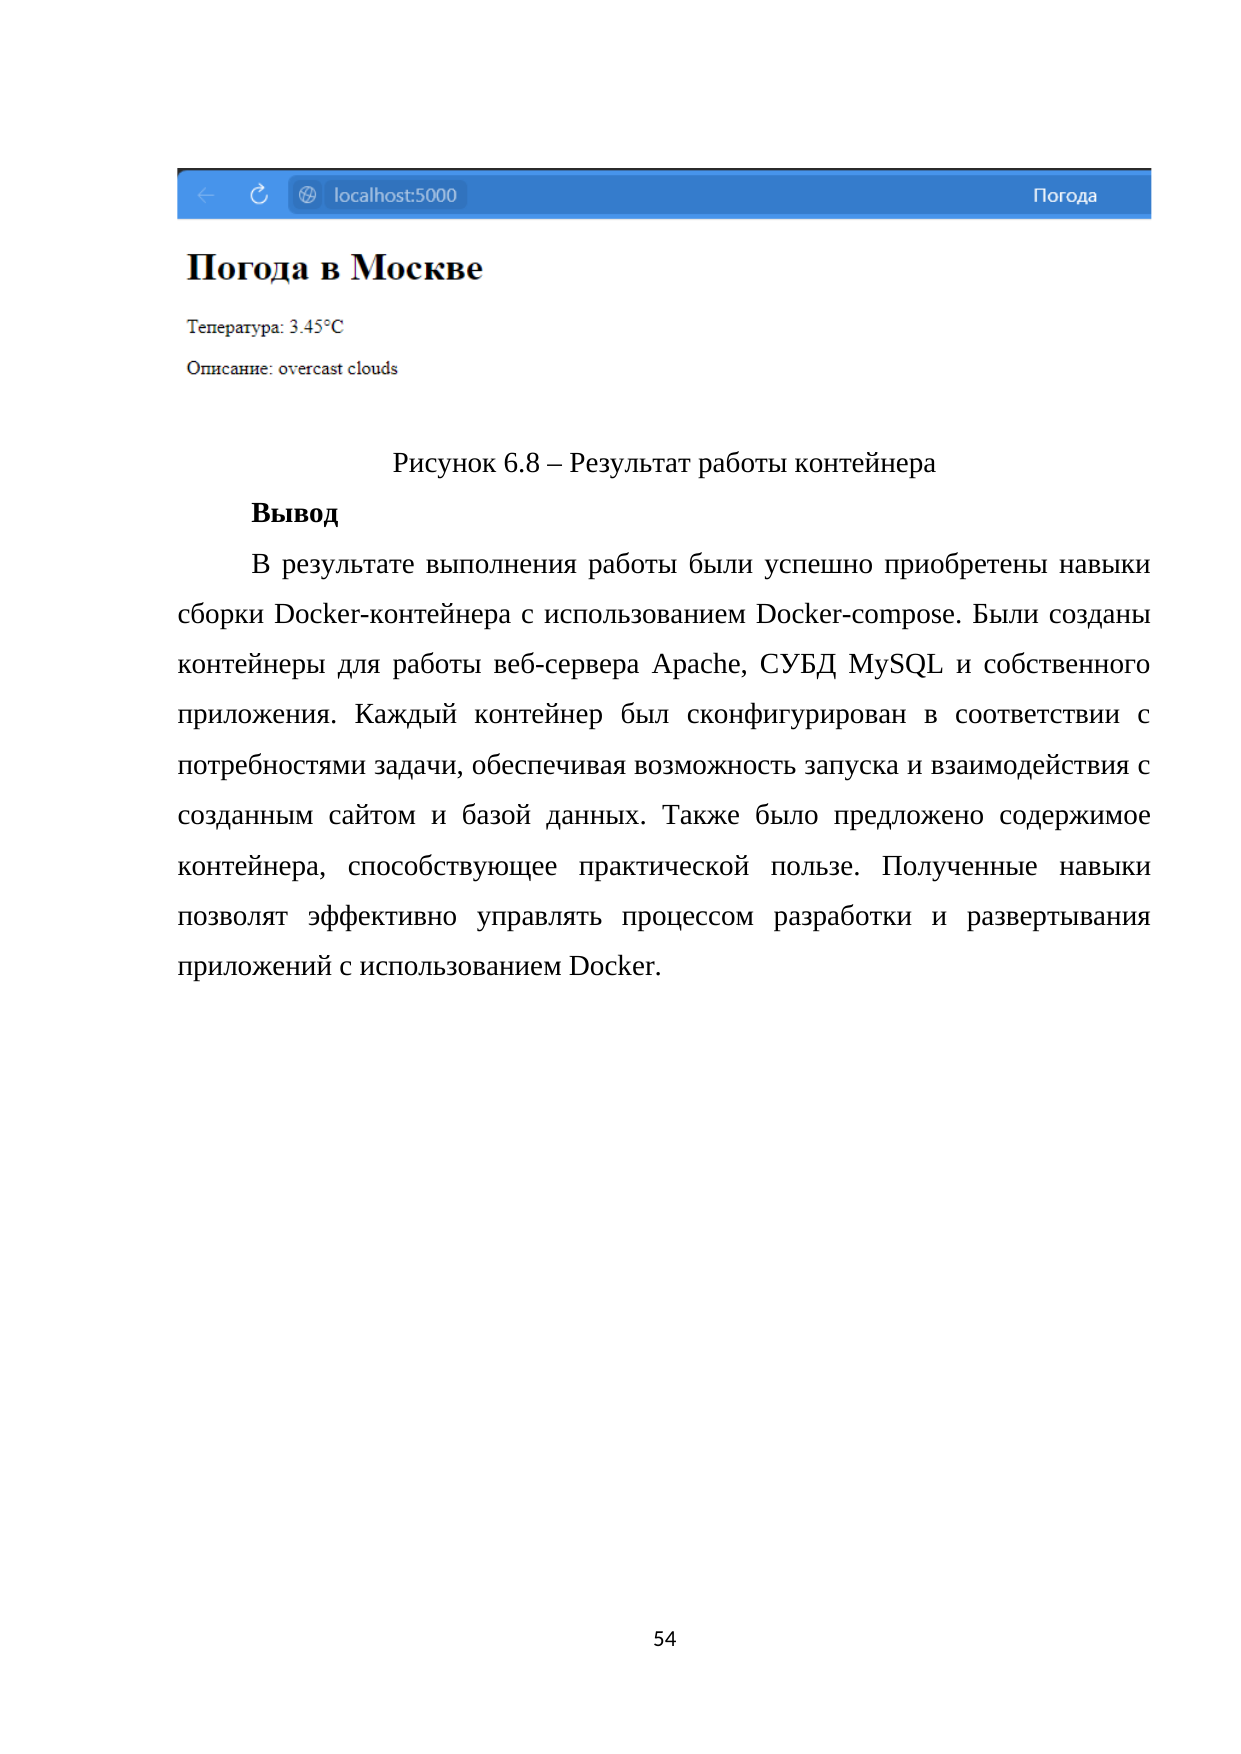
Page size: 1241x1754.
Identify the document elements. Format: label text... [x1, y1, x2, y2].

picture [177, 168, 1152, 429]
text Рисунок 6.8 – Результат работы контейнера [177, 445, 1152, 479]
text Вывод [177, 495, 1152, 529]
text В результате выполнения работы были успешно приобретены навыки сборки Docker-контейнера с использованием Docker-compose. Были созданы контейнеры для работы веб-сервера Apache, СУБД MySQL и собственного приложения. Каждый контейнер был сконфигурирован в соответствии с потребностями задачи, обеспечивая возможность запуска и взаимодействия с созданным сайтом и базой данных. Также было предложено содержимое контейнера, способствующее практической пользе. Полученные навыки позволят эффективно управлять процессом разработки и развертывания приложений с использованием Docker. [177, 546, 1152, 982]
